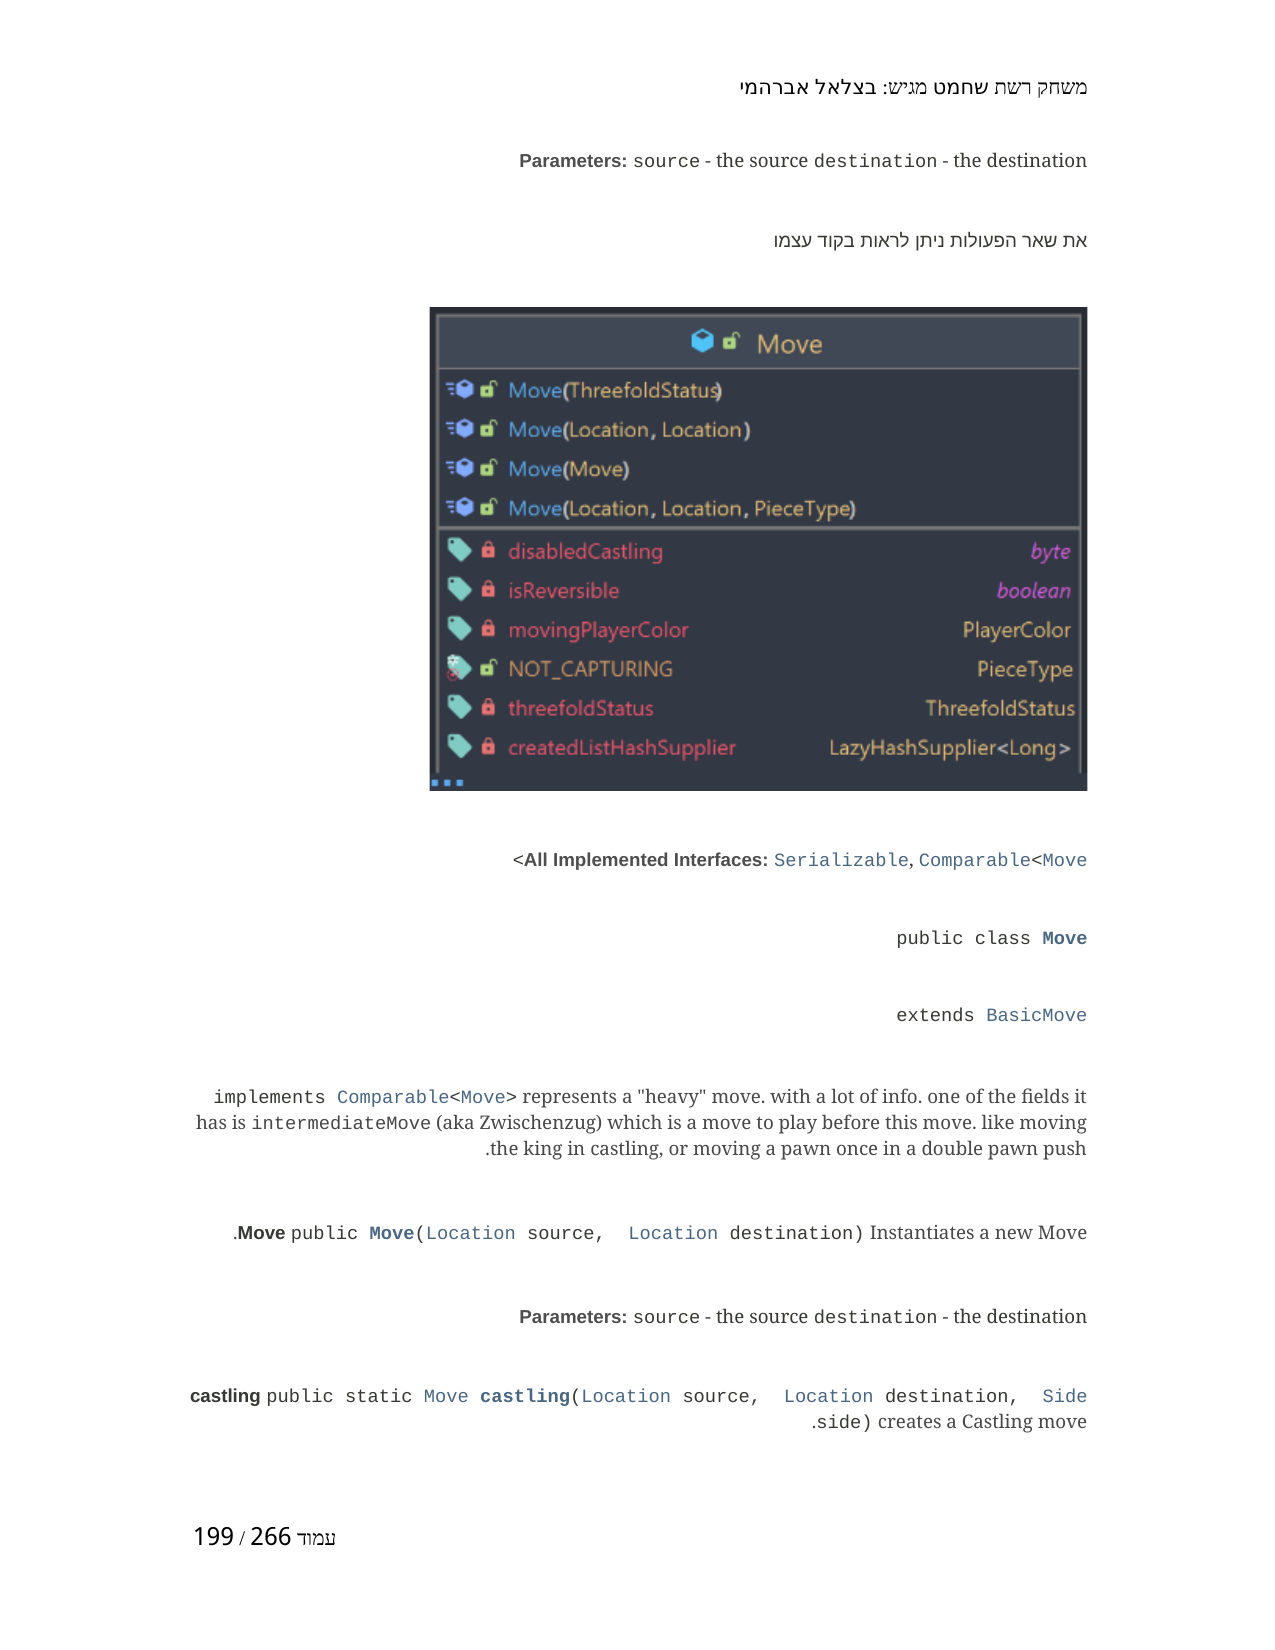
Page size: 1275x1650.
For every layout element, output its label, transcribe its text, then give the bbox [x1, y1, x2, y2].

text castling public static Move castling​(Location source, Location destination, Side side) creates a Castling move. [187, 1385, 1087, 1436]
picture [429, 307, 1088, 791]
text Parameters: source - the source destination - the destination [187, 148, 1087, 173]
text public class Move [187, 928, 1087, 950]
text את שאר הפעולות ניתן לראות בקוד עצמו [187, 230, 1087, 251]
text extends BasicMove [187, 1006, 1087, 1027]
text Parameters: source - the source destination - the destination [187, 1303, 1087, 1329]
text implements Comparable<Move> represents a "heavy" move. with a lot of info. one of the fields it has is intermediateMove (aka Zwischenzug) which is a move to play before this move. like moving the king in castling, or moving a pawn once in a double pawn push. [187, 1083, 1087, 1163]
text Move public Move​(Location source, Location destination) Instantiates a new Move. [187, 1219, 1087, 1247]
text All Implemented Interfaces: Serializable, Comparable<Move> [187, 847, 1087, 872]
